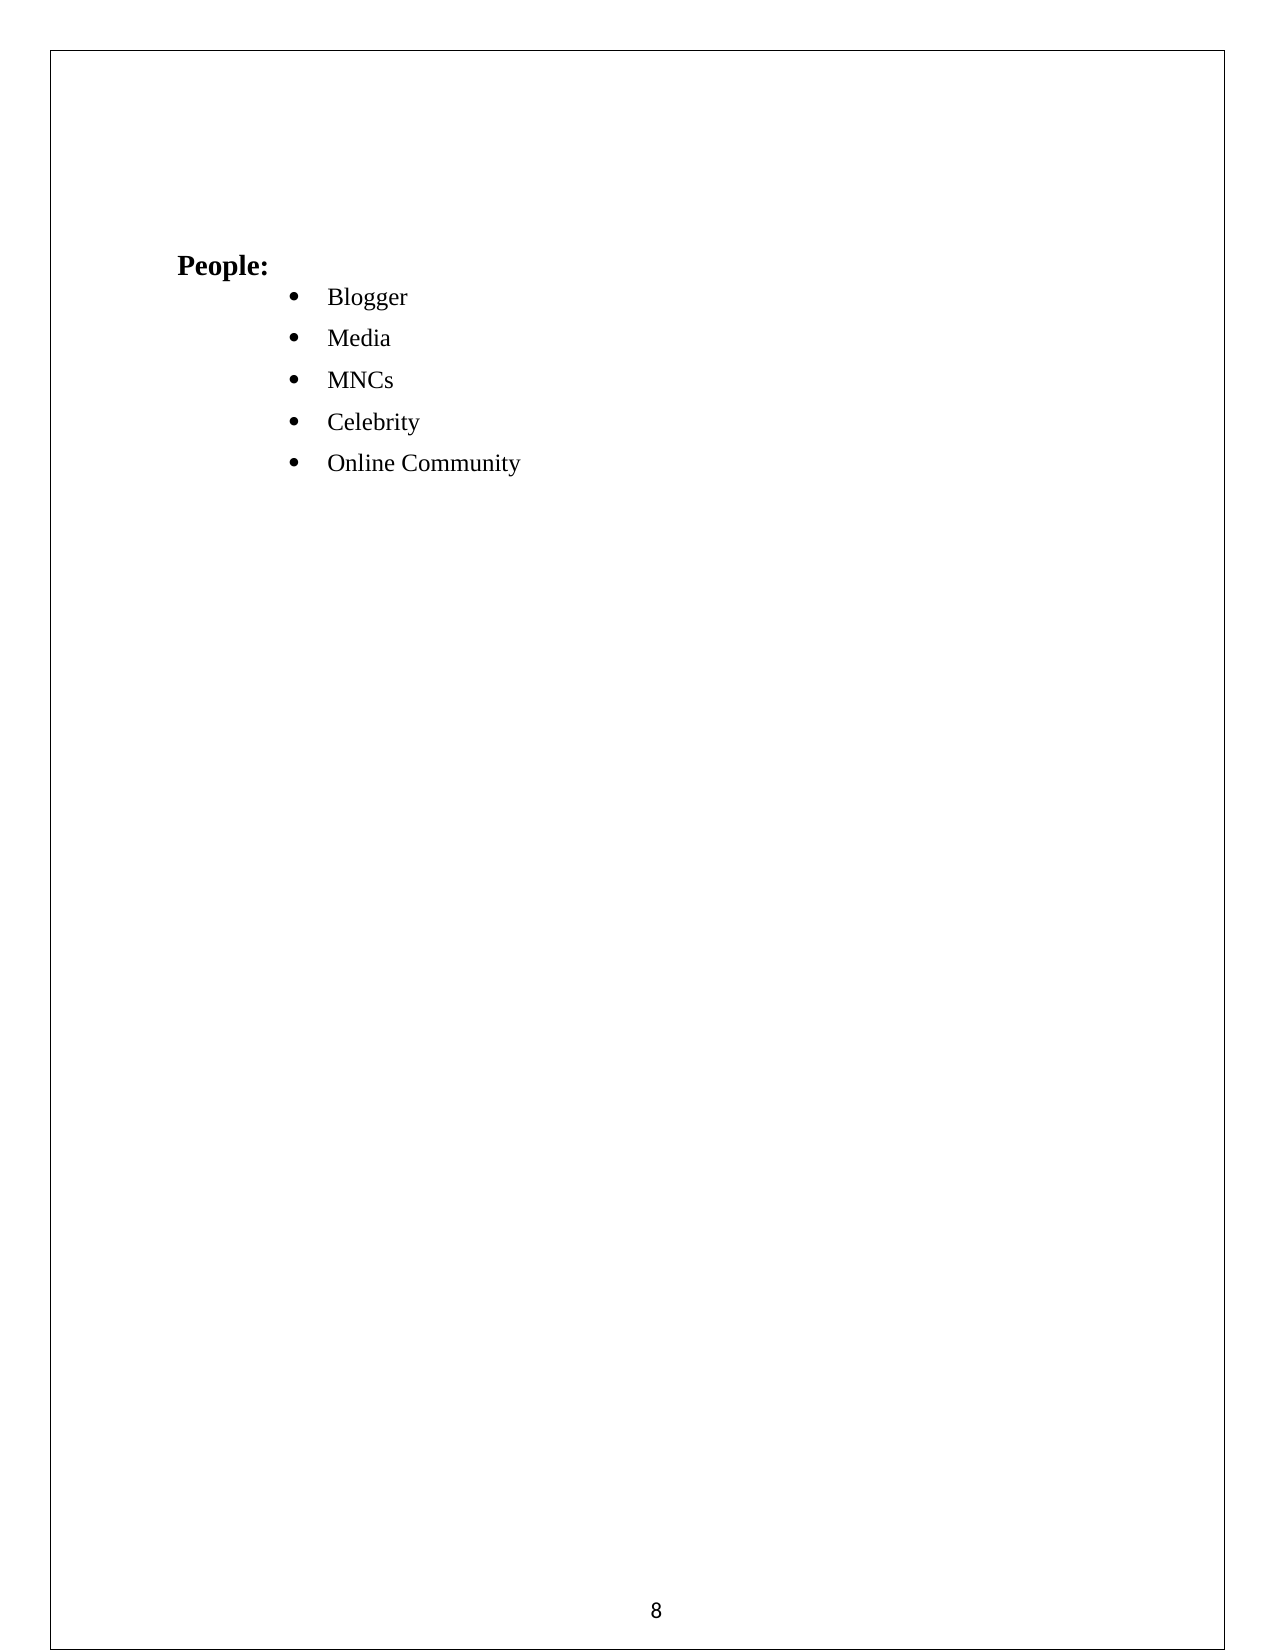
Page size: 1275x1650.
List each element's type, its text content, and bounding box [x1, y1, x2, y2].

list Blogger [289, 282, 1135, 311]
list Celebrity [289, 407, 1135, 436]
list Online Community [289, 448, 1135, 477]
list Media [289, 323, 1135, 352]
list MNCs [289, 365, 1135, 394]
text People: [177, 248, 1135, 282]
